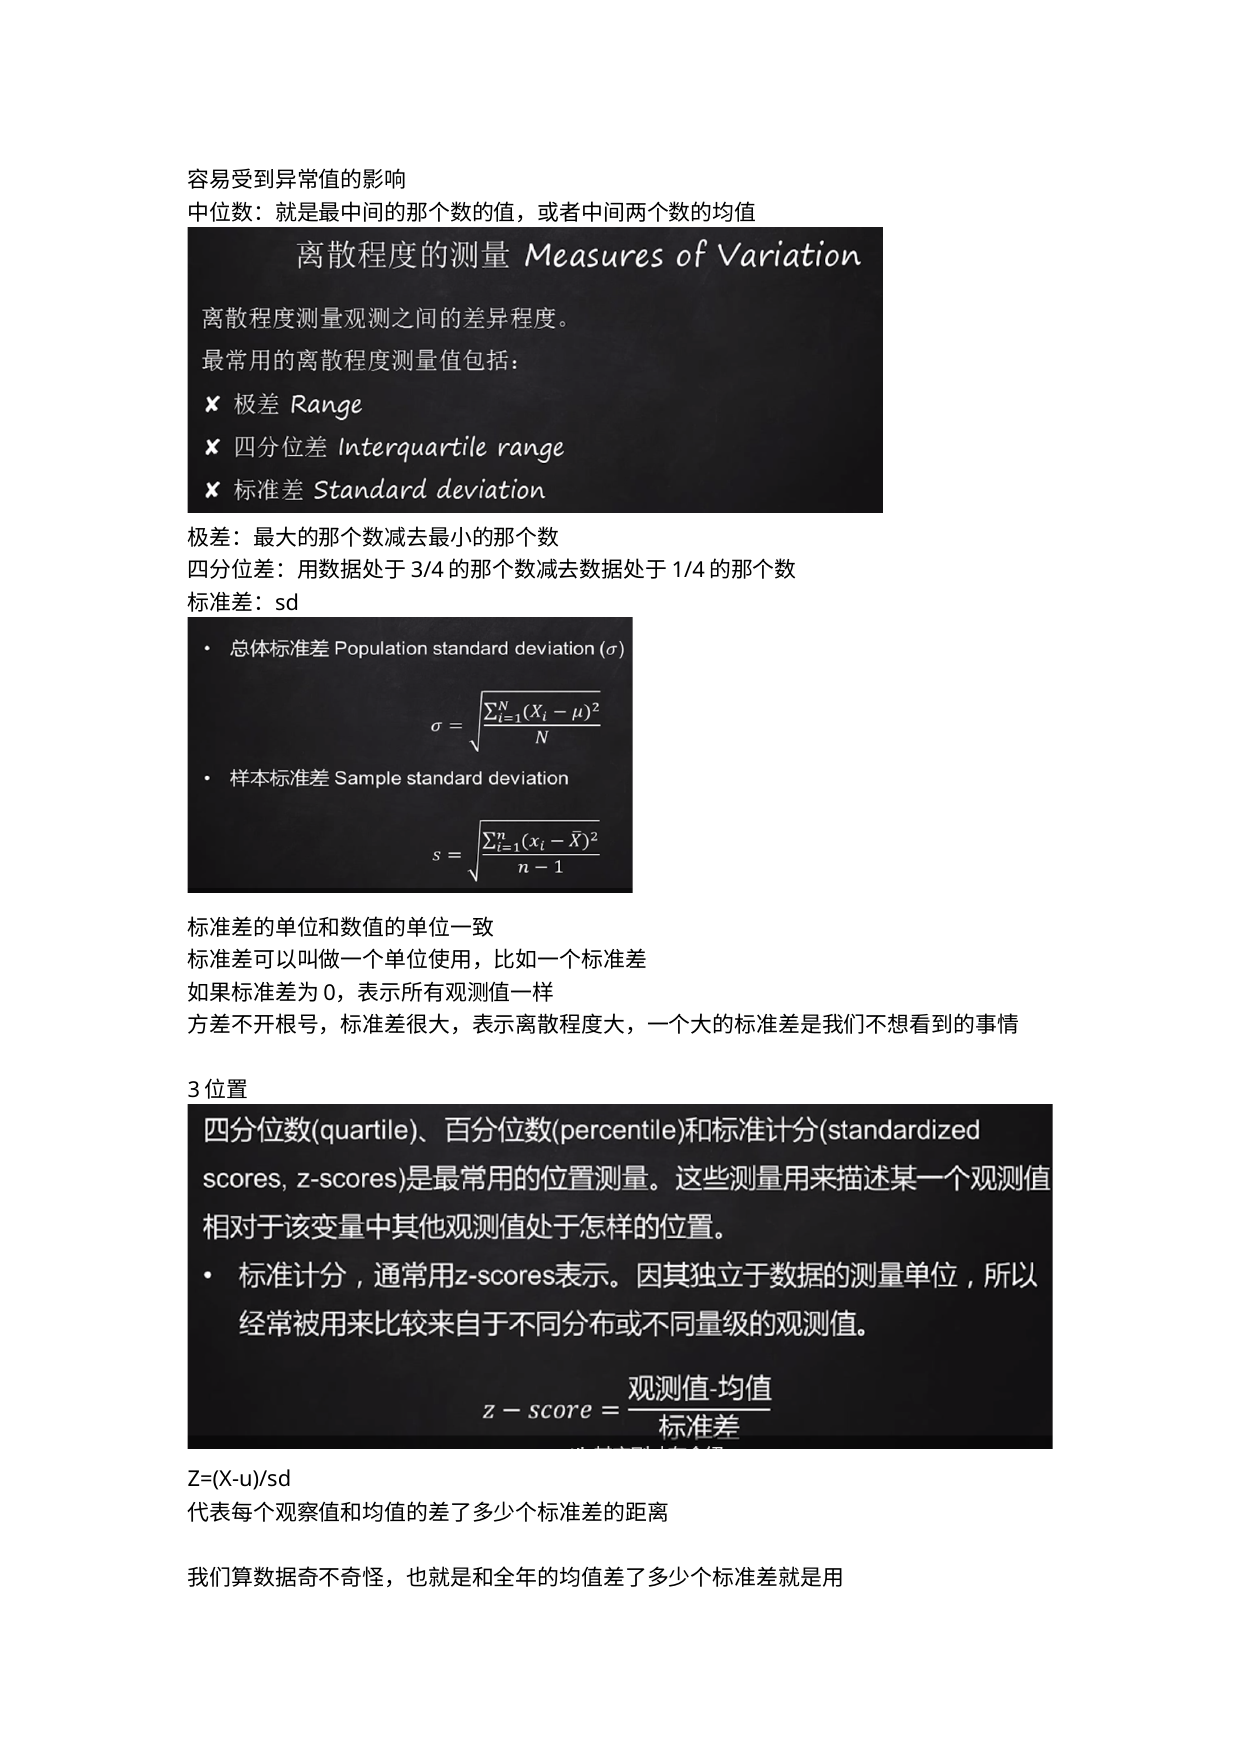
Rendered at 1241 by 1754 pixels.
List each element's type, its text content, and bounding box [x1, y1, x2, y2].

text 方差不开根号，标准差很大，表示离散程度大，一个大的标准差是我们不想看到的事情 [187, 1007, 1053, 1039]
text 我们算数据奇不奇怪，也就是和全年的均值差了多少个标准差就是用 [187, 1559, 1053, 1592]
text 四分位差：用数据处于3/4的那个数减去数据处于1/4的那个数 [187, 552, 1053, 584]
text 容易受到异常值的影响 [187, 162, 1053, 194]
picture [187, 617, 633, 893]
text 标准差可以叫做一个单位使用，比如一个标准差 [187, 942, 1053, 974]
text 代表每个观察值和均值的差了多少个标准差的距离 [187, 1494, 1053, 1527]
picture [187, 1104, 1053, 1449]
text 标准差的单位和数值的单位一致 [187, 909, 1053, 942]
picture [187, 227, 883, 513]
text Z=(X-u)/sd [187, 1462, 1053, 1494]
text 3位置 [187, 1072, 1053, 1104]
text 中位数：就是最中间的那个数的值，或者中间两个数的均值 [187, 194, 1053, 227]
text 标准差：sd [187, 584, 1053, 617]
text 如果标准差为0，表示所有观测值一样 [187, 974, 1053, 1007]
text 极差：最大的那个数减去最小的那个数 [187, 519, 1053, 552]
